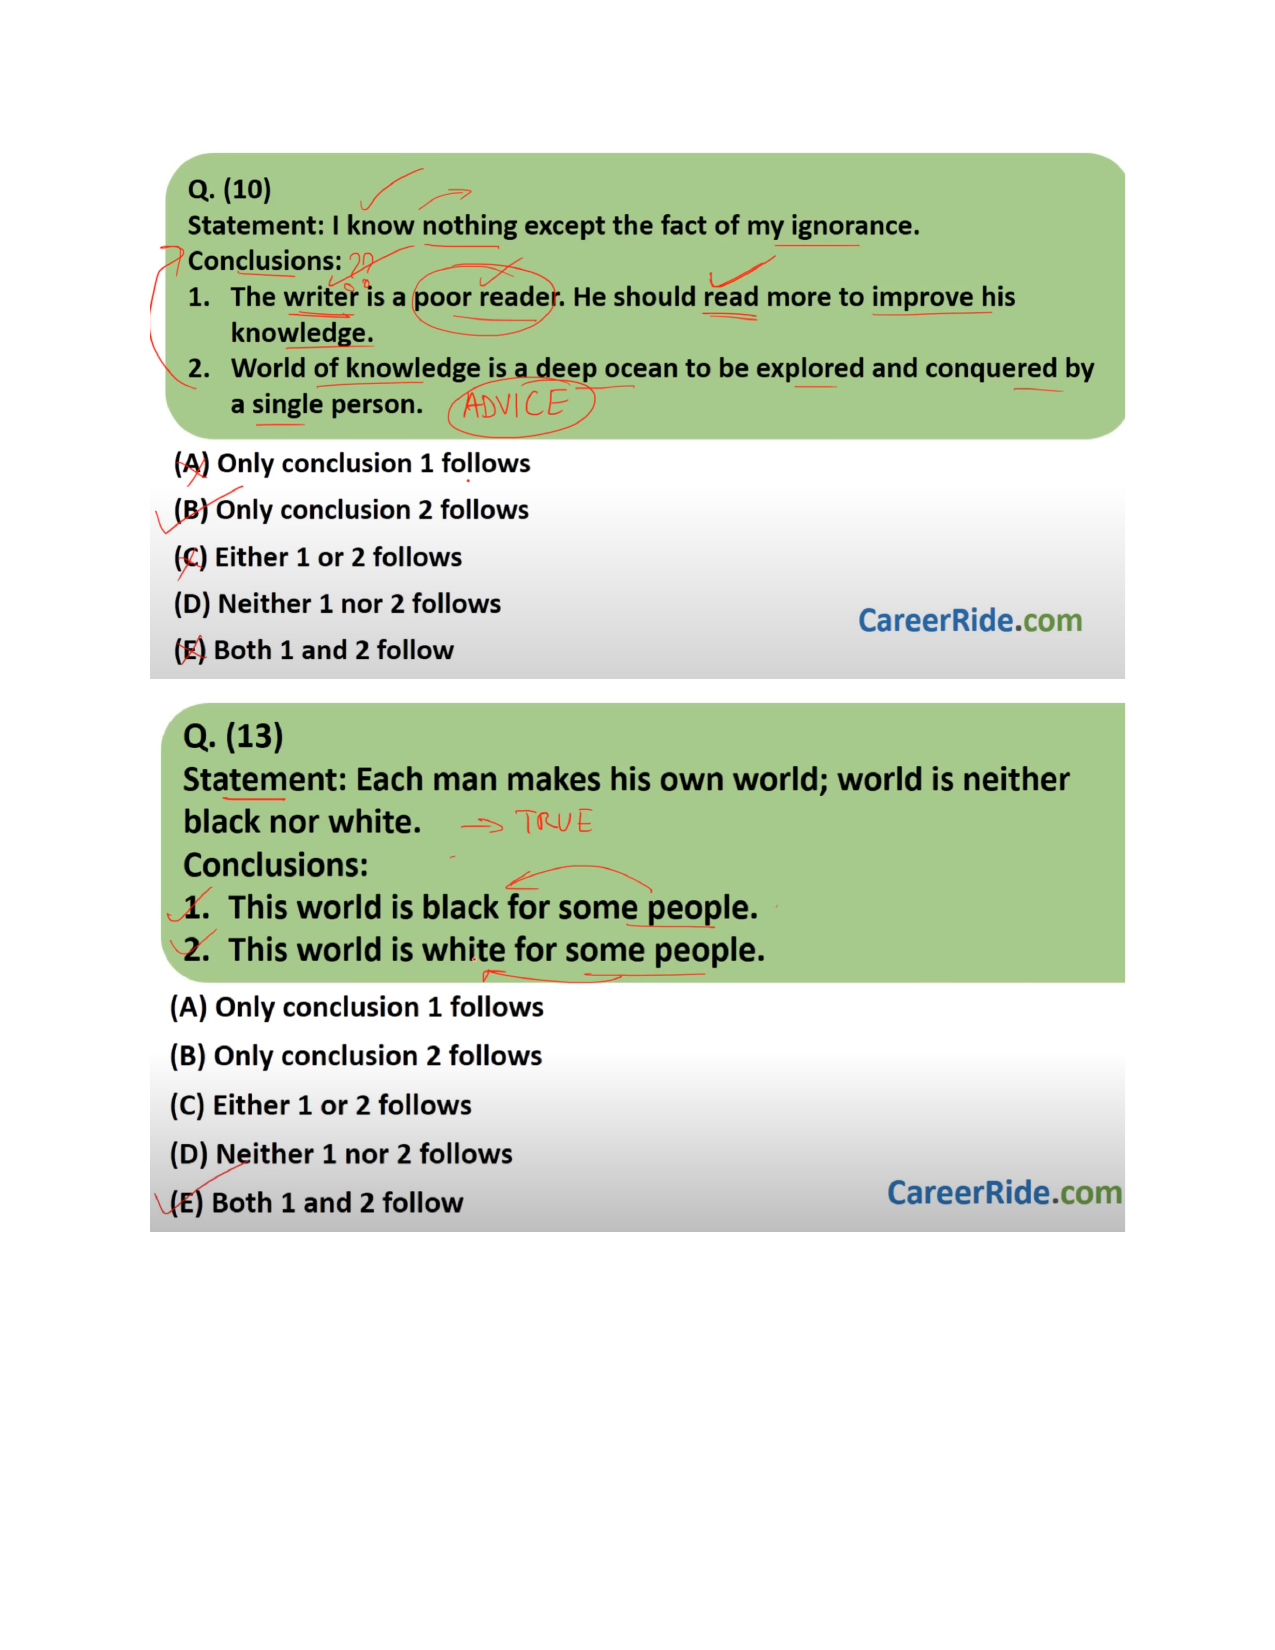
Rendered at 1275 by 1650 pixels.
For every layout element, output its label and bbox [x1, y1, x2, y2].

picture [150, 150, 1125, 679]
picture [150, 697, 1125, 1232]
